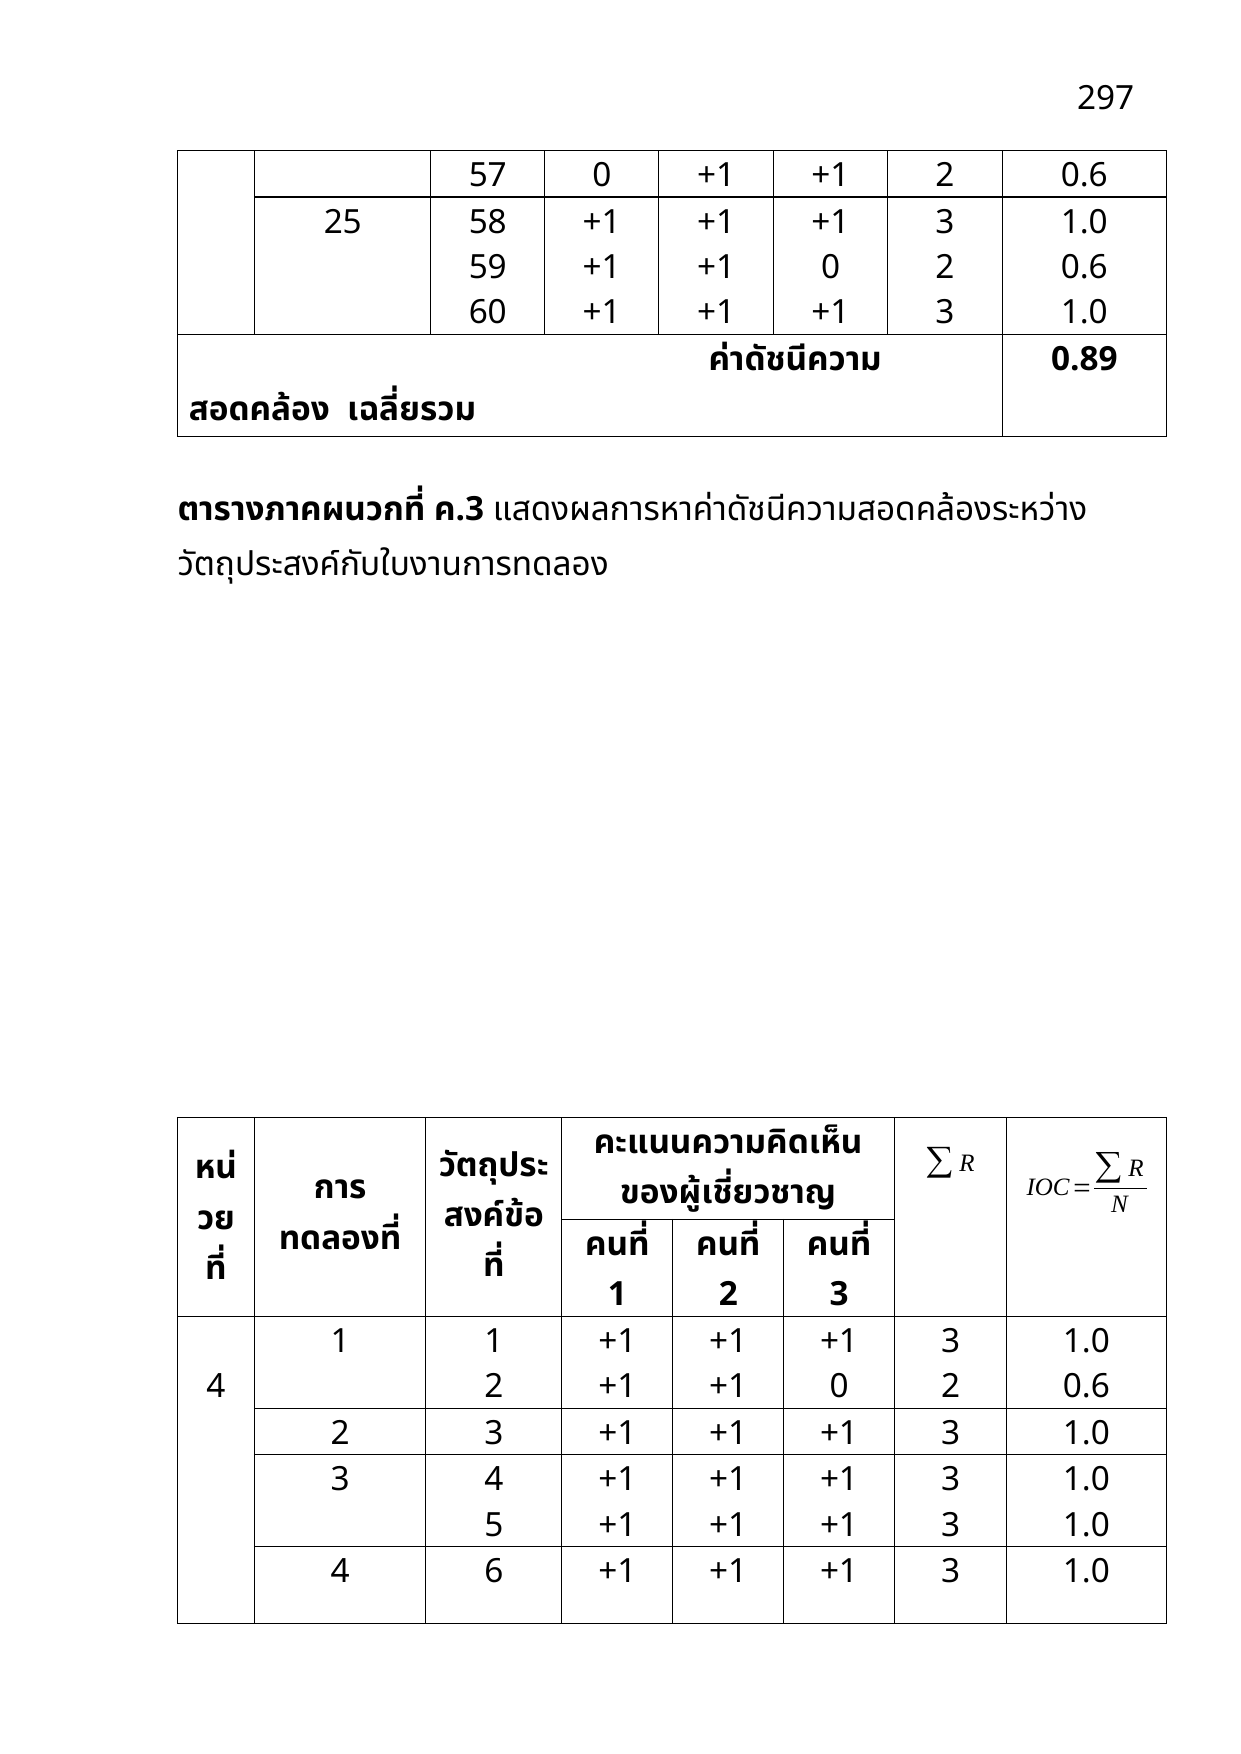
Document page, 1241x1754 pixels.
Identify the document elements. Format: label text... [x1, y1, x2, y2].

table_cell 4 5 [426, 1455, 561, 1546]
table_cell +1 0 +1 [774, 198, 887, 334]
table_cell +1 +1 [784, 1455, 894, 1546]
table_cell 24 [255, 151, 430, 196]
table_cell +1 +1 [673, 1455, 783, 1546]
table_cell +1 +1 +1 [562, 1547, 672, 1623]
table_cell 3 [895, 1409, 1006, 1454]
table_cell 1 [255, 1317, 425, 1407]
table_cell 4 [178, 1317, 254, 1623]
table_cell +1 0 +1 [784, 1547, 894, 1623]
table_cell +1 +1 +1 [545, 198, 658, 334]
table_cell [1003, 151, 1166, 196]
table_header หน่วยที่ [178, 1118, 254, 1316]
table_cell 3 [426, 1409, 561, 1454]
table_header คะแนนความคิดเห็นของผู้เชี่ยวชาญ [562, 1118, 894, 1219]
table_cell +1 [562, 1409, 672, 1454]
table_cell 3 3 [895, 1455, 1006, 1546]
table_cell 1.0 1.0 [1007, 1455, 1166, 1546]
table_cell +1 +1 0 [673, 1547, 783, 1623]
table_header [895, 1118, 1006, 1316]
table_cell 0.89 [1003, 335, 1166, 436]
table_cell 1.0 0.6 [1007, 1317, 1166, 1407]
table_cell +1 [784, 1409, 894, 1454]
table_cell +1 +1 +1 [659, 198, 773, 334]
table_cell 25 [255, 198, 430, 334]
table_cell 1.0 [1007, 1409, 1166, 1454]
table_cell +1 [673, 1409, 783, 1454]
table_cell +1 +1 +1 +1 +1 +1 [659, 151, 773, 196]
table_cell 3 2 2 [895, 1547, 1006, 1623]
table_cell +1 +1 +1 +1 +1 +1 [774, 151, 887, 196]
table_cell 58 59 60 [431, 198, 544, 334]
table_cell +1 +1 [673, 1317, 783, 1407]
table_cell คนที่ 2 [673, 1220, 783, 1316]
table_cell +1 0 [784, 1317, 894, 1407]
table_cell ค่าดัชนีความสอดคล้อง เฉลี่ยรวม [178, 335, 1002, 436]
table_header วัตถุประสงค์ข้อที่ [426, 1118, 561, 1316]
table_cell 3 [255, 1455, 425, 1546]
table_cell คนที่ 1 [562, 1220, 672, 1316]
table_cell 3 3 3 3 3 2 [888, 151, 1002, 196]
table_cell 1.0 0.6 0.6 [1007, 1547, 1166, 1623]
table_cell +1 +1 +1 +1 +1 0 [545, 151, 658, 196]
table_header การทดลองที่ [255, 1118, 425, 1316]
table_cell 3 2 3 [888, 198, 1002, 334]
table_header [1007, 1118, 1166, 1316]
table_cell 6 7 8 [426, 1547, 561, 1623]
table_cell 2 [255, 1409, 425, 1454]
table_cell 52 53 54 55 56 57 [431, 151, 544, 196]
table_cell +1 +1 [562, 1455, 672, 1546]
table_cell 4 [255, 1547, 425, 1623]
table_cell +1 +1 [562, 1317, 672, 1407]
table_cell 3 2 [895, 1317, 1006, 1407]
table_cell คนที่ 3 [784, 1220, 894, 1316]
table_cell 1.0 0.6 1.0 [1003, 198, 1166, 334]
table_cell 1 2 [426, 1317, 561, 1407]
text ตารางภาคผนวกที่ ค.3 แสดงผลการหาค่าดัชนีความสอดคล้องระหว่างวัตถุประสงค์กับใบงานการทดลอง [177, 485, 1134, 590]
